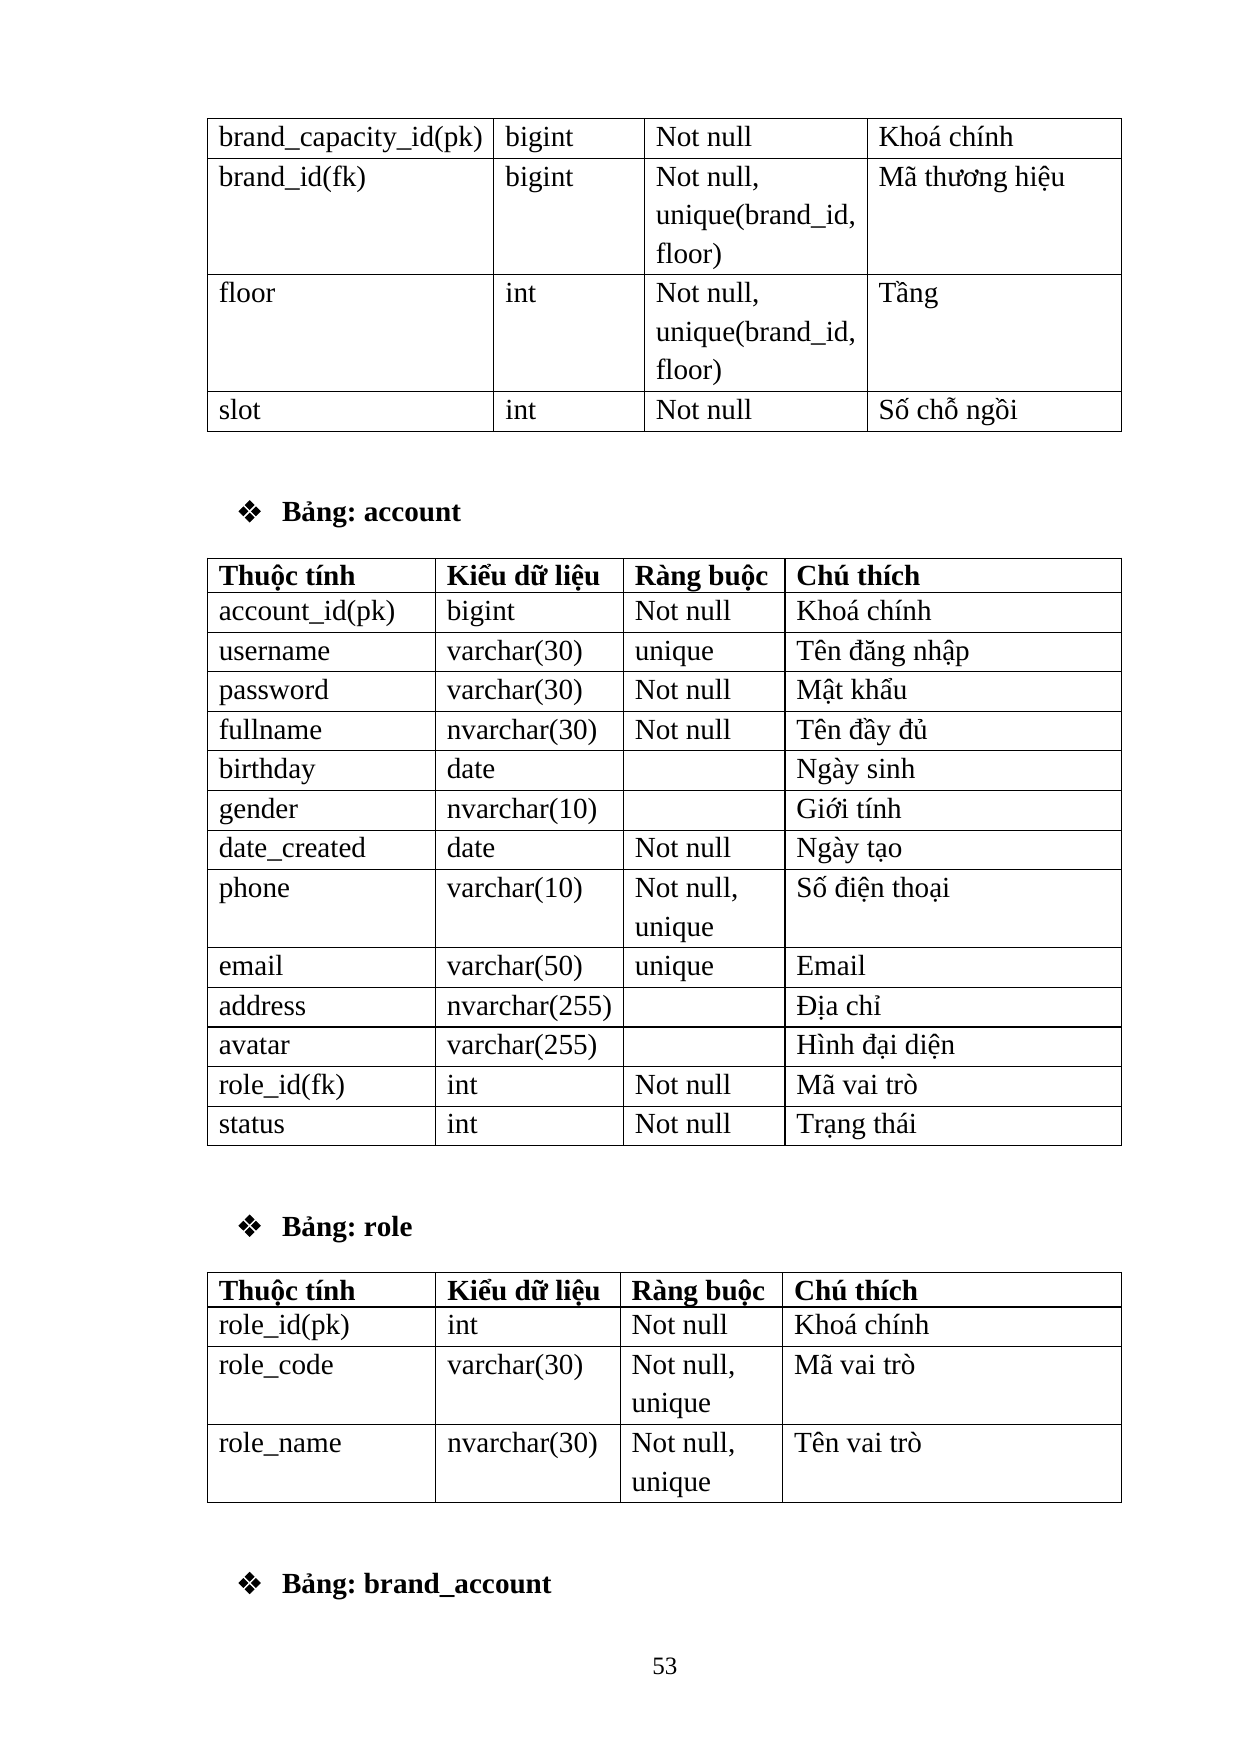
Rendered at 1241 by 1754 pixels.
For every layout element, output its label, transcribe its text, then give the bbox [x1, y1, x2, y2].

table_header Kiểu dữ liệu [436, 559, 623, 592]
table_cell int [494, 392, 644, 431]
table_cell varchar(255) [436, 1028, 623, 1066]
table_cell Giới tính [786, 791, 1121, 829]
table_cell Số chỗ ngồi [868, 392, 1121, 431]
table_cell Khoá chính [786, 593, 1121, 632]
table_cell nvarchar(30) [436, 1425, 620, 1502]
table_cell gender [208, 791, 435, 829]
table_cell Mã vai trò [783, 1347, 1121, 1424]
table_cell Not null [624, 672, 784, 711]
table_cell address [208, 988, 435, 1026]
list Bảng: brand_account [236, 1566, 1122, 1600]
table_cell role_id(pk) [208, 1308, 435, 1346]
table_cell Not null, unique(brand_id, floor) [645, 159, 867, 274]
table_cell brand_capacity_id(pk) [208, 119, 493, 158]
table_cell unique [624, 633, 784, 671]
table_cell nvarchar(255) [436, 988, 623, 1026]
table_cell bigint [494, 159, 644, 274]
table_cell Hình đại diện [786, 1028, 1121, 1066]
table_cell Khoá chính [868, 119, 1121, 158]
table_cell Not null [645, 119, 867, 158]
table_cell Not null, unique [621, 1347, 782, 1424]
table_cell [624, 988, 784, 1026]
table_cell Not null, unique(brand_id, floor) [645, 275, 867, 391]
table_header Ràng buộc [624, 559, 784, 592]
list Bảng: role [236, 1209, 1122, 1243]
table_cell bigint [494, 119, 644, 158]
table_cell username [208, 633, 435, 671]
table_cell Mã thương hiệu [868, 159, 1121, 274]
table_cell Tên vai trò [783, 1425, 1121, 1502]
table_cell nvarchar(30) [436, 712, 623, 750]
table_cell nvarchar(10) [436, 791, 623, 829]
table_cell [624, 791, 784, 829]
table_cell status [208, 1107, 435, 1145]
table_cell varchar(50) [436, 948, 623, 987]
table_cell unique [624, 948, 784, 987]
table_cell Not null [624, 593, 784, 632]
table_cell avatar [208, 1028, 435, 1066]
table_cell varchar(30) [436, 633, 623, 671]
table_cell account_id(pk) [208, 593, 435, 632]
table_cell slot [208, 392, 493, 431]
table_cell Khoá chính [783, 1308, 1121, 1346]
table_cell Tên đầy đủ [786, 712, 1121, 750]
table_cell role_id(fk) [208, 1067, 435, 1106]
table_header Thuộc tính [208, 559, 435, 592]
table_header Chú thích [783, 1273, 1121, 1306]
table_cell floor [208, 275, 493, 391]
table_cell Not null [624, 831, 784, 869]
table_cell Tầng [868, 275, 1121, 391]
table_cell Mã vai trò [786, 1067, 1121, 1106]
table_cell date [436, 751, 623, 790]
table_cell bigint [436, 593, 623, 632]
table_cell phone [208, 870, 435, 947]
table_header Thuộc tính [208, 1273, 435, 1306]
table_cell email [208, 948, 435, 987]
table_cell birthday [208, 751, 435, 790]
table_cell Not null, unique [621, 1425, 782, 1502]
table_cell Ngày sinh [786, 751, 1121, 790]
table_cell Email [786, 948, 1121, 987]
table_cell Not null [624, 1107, 784, 1145]
table_cell Trạng thái [786, 1107, 1121, 1145]
table_cell role_name [208, 1425, 435, 1502]
table_cell date_created [208, 831, 435, 869]
table_cell int [436, 1067, 623, 1106]
table_cell Not null [645, 392, 867, 431]
table_cell int [436, 1308, 620, 1346]
table_cell [624, 751, 784, 790]
table_cell fullname [208, 712, 435, 750]
table_cell Ngày tạo [786, 831, 1121, 869]
table_cell varchar(30) [436, 1347, 620, 1424]
table_cell Tên đăng nhập [786, 633, 1121, 671]
table_cell Số điện thoại [786, 870, 1121, 947]
table_cell int [436, 1107, 623, 1145]
table_cell Not null [621, 1308, 782, 1346]
table_cell Địa chỉ [786, 988, 1121, 1026]
table_cell varchar(10) [436, 870, 623, 947]
table_cell date [436, 831, 623, 869]
table_cell Not null, unique [624, 870, 784, 947]
table_cell Not null [624, 1067, 784, 1106]
table_header Kiểu dữ liệu [436, 1273, 620, 1306]
table_cell Not null [624, 712, 784, 750]
table_cell [624, 1028, 784, 1066]
table_cell password [208, 672, 435, 711]
table_header Chú thích [786, 559, 1121, 592]
table_header Ràng buộc [621, 1273, 782, 1306]
table_cell Mật khẩu [786, 672, 1121, 711]
table_cell role_code [208, 1347, 435, 1424]
list Bảng: account [236, 494, 1122, 528]
table_cell brand_id(fk) [208, 159, 493, 274]
table_cell varchar(30) [436, 672, 623, 711]
table_cell int [494, 275, 644, 391]
